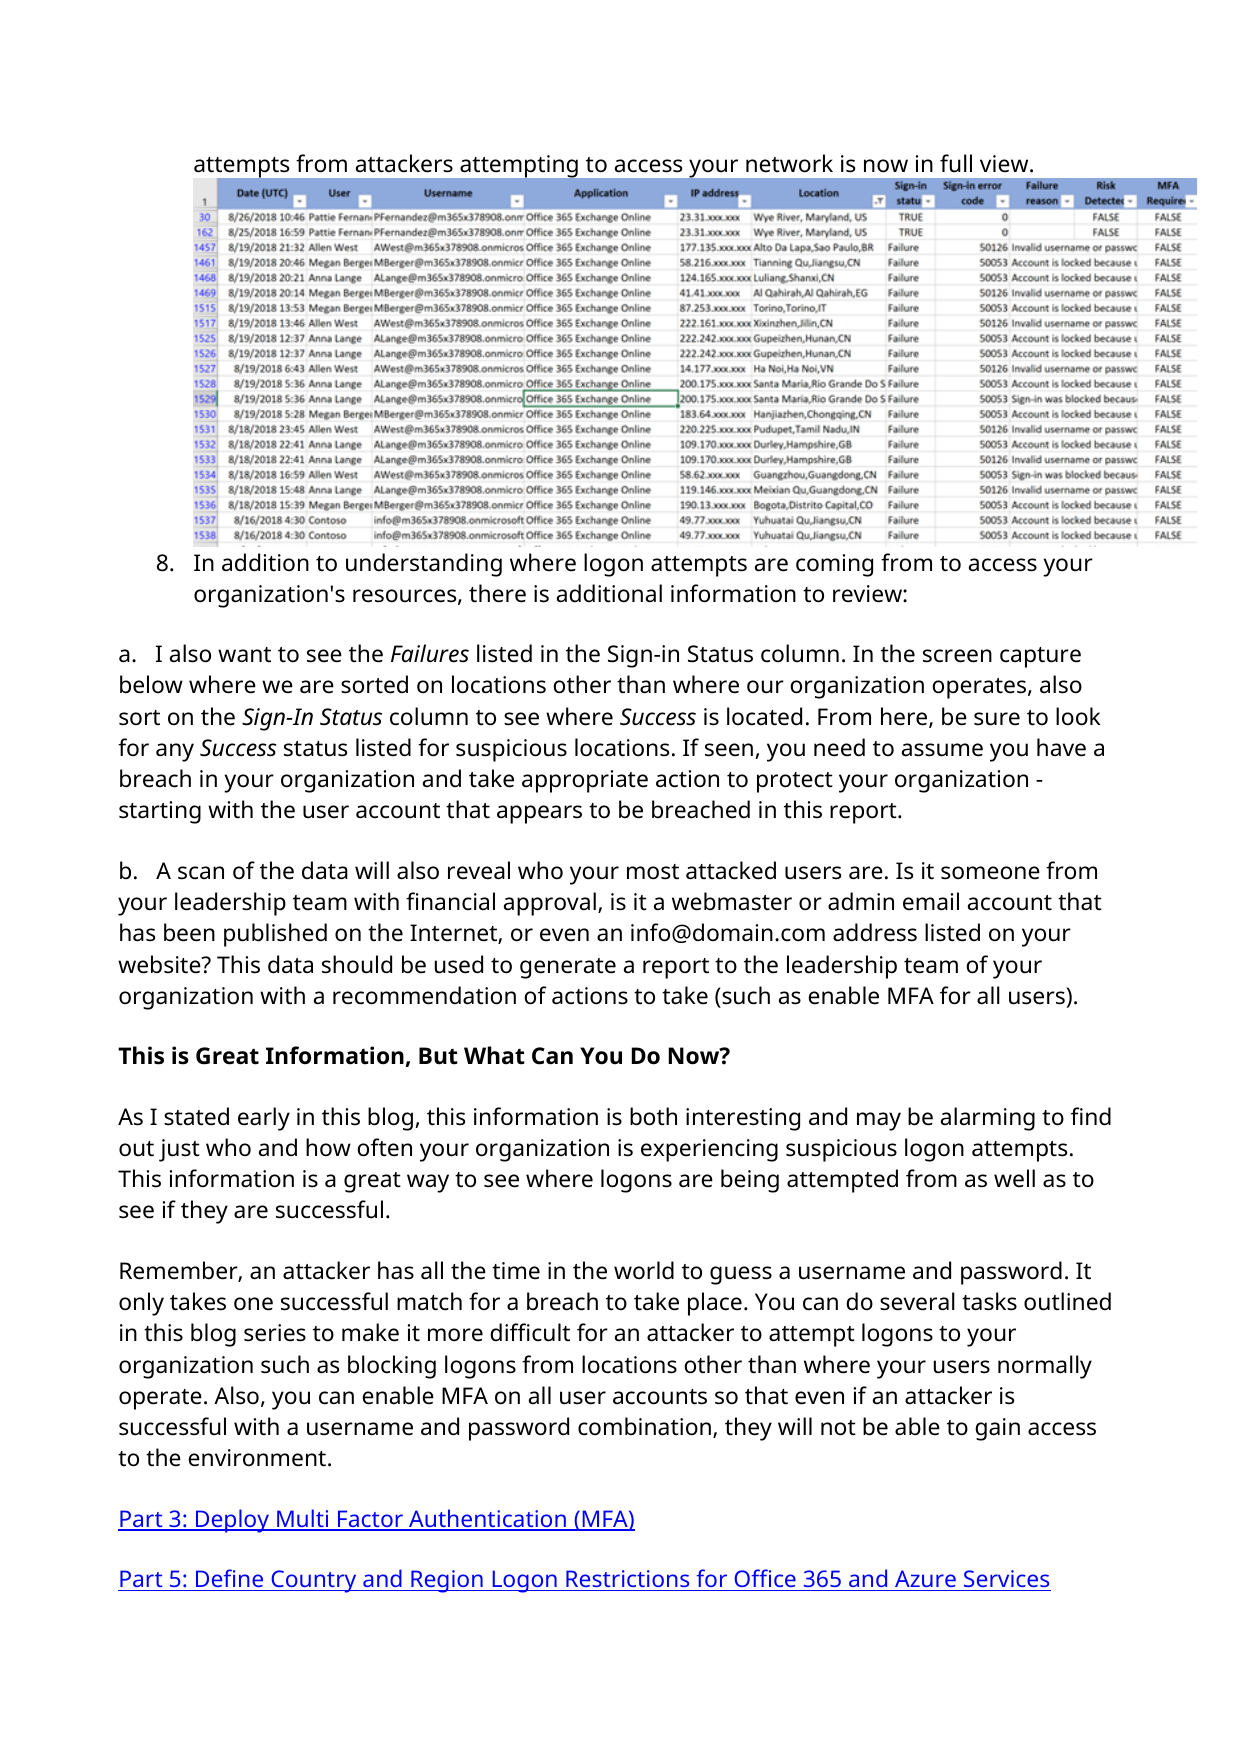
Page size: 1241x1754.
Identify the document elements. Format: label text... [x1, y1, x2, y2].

text Part 5: Define Country and Region Logon Restrictions for Office 365 and Azure Services [118, 1563, 1122, 1594]
text Part 3: Deploy Multi Factor Authentication (MFA) [118, 1503, 1122, 1534]
list In addition to understanding where logon attempts are coming from to access your organization's resources, there is additional information to review: [156, 546, 1122, 609]
text As I stated early in this blog, this information is both interesting and may be alarming to find out just who and how often your organization is experiencing suspicious logon attempts. This information is a great way to see where logons are being attempted from as well as to see if they are successful. [118, 1101, 1122, 1226]
picture [193, 178, 1198, 547]
text Remember, an attacker has all the time in the world to guess a username and password. It only takes one successful match for a breach to take place. You can do several tasks outlined in this blog series to make it more difficult for an attacker to attempt logons to your organization such as blocking logons from locations other than where your users normally operate. Also, you can enable MFA on all user accounts so that even if an attacker is successful with a username and password combination, they will not be able to gain access to the environment. [118, 1255, 1122, 1473]
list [156, 148, 1122, 546]
text This is Great Information, But What Can You Do Now? [118, 1040, 1122, 1071]
text a. I also want to see the Failures listed in the Sign-in Status column. In the screen capture below where we are sorted on locations other than where our organization operates, also sort on the Sign-In Status column to see where Success is located. From here, be sure to look for any Success status listed for suspicious locations. If seen, you need to assume you have a breach in your organization and take appropriate action to protect your organization - starting with the user account that appears to be breached in this report. [118, 638, 1122, 826]
text b. A scan of the data will also reveal who your most attacked users are. Is it someone from your leadership team with financial approval, is it a webmaster or admin email account that has been published on the Internet, or even an info@domain.com address listed on your website? This data should be used to generate a report to the leadership team of your organization with a recommendation of actions to take (such as enable MFA for all users). [118, 855, 1122, 1011]
